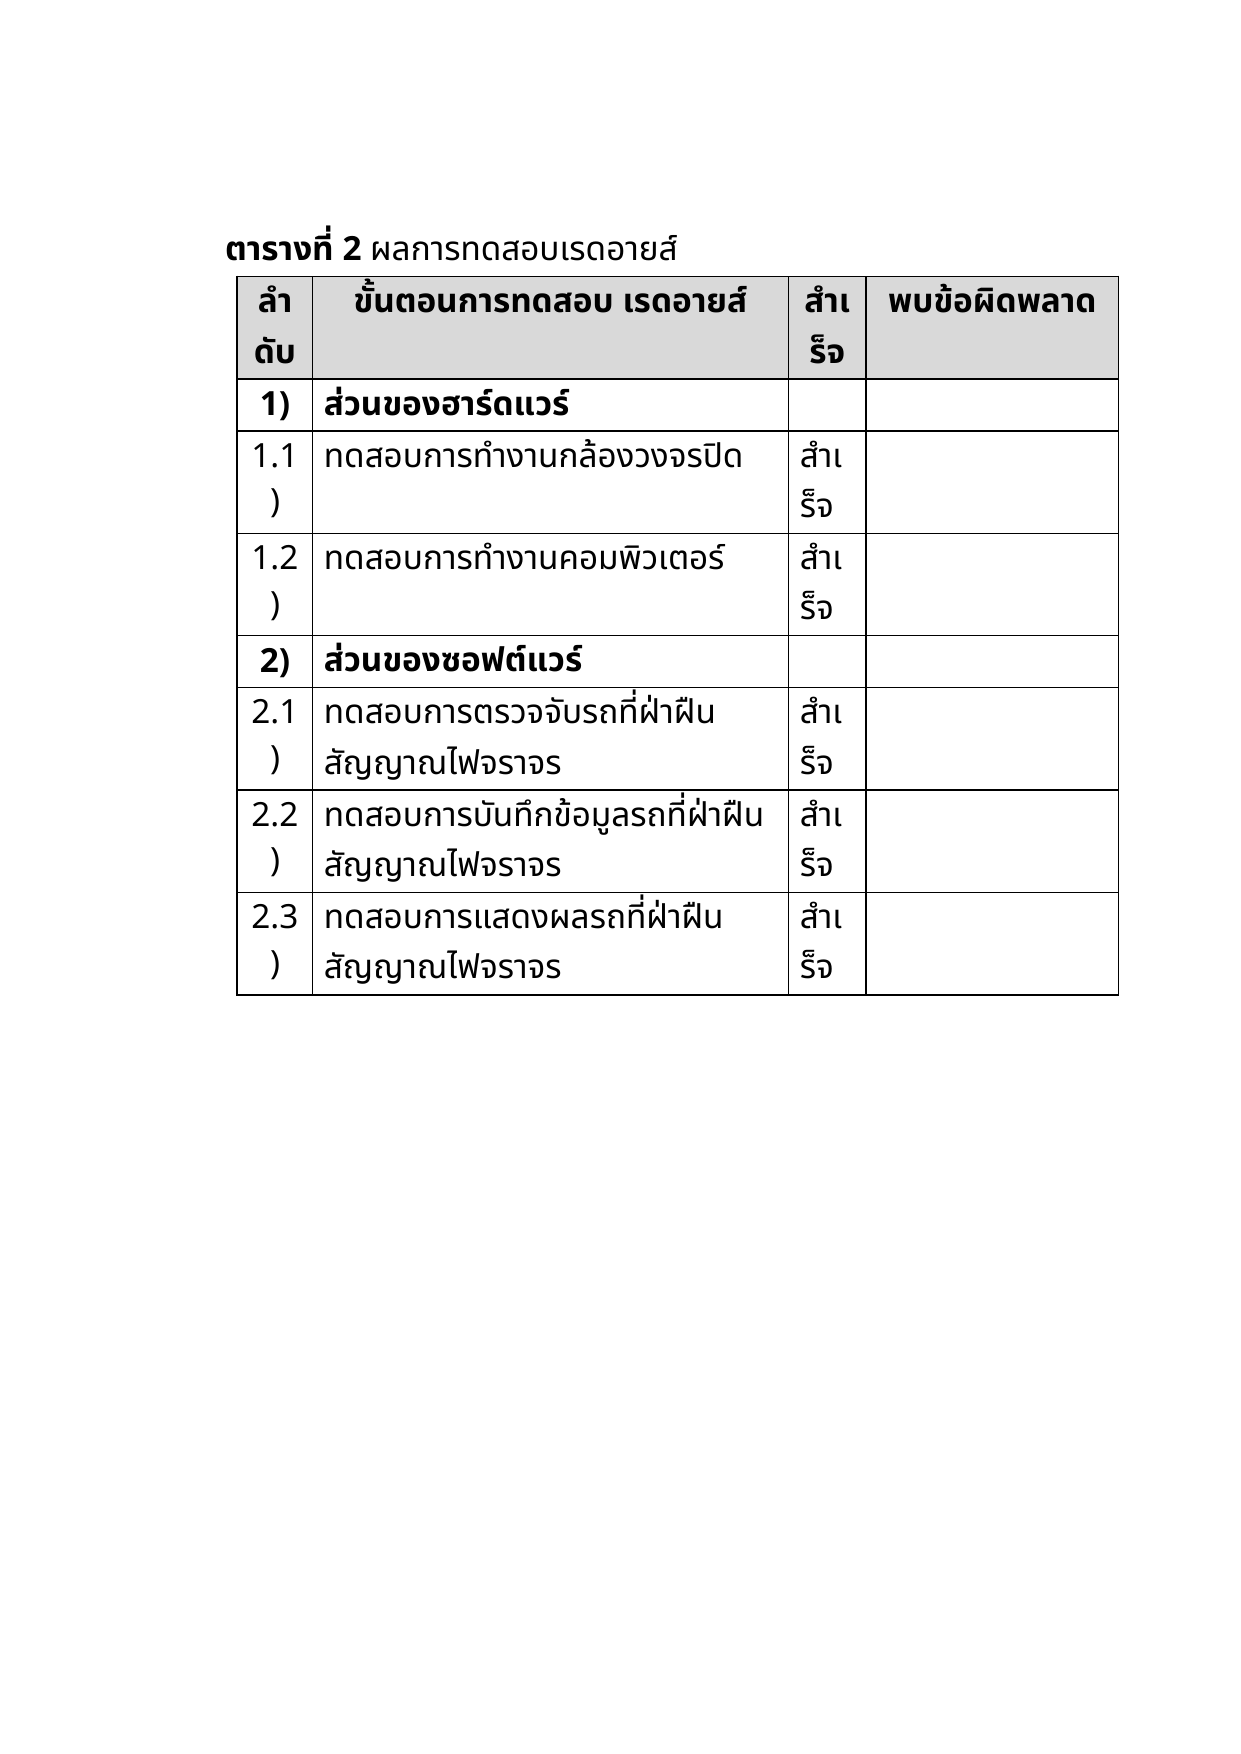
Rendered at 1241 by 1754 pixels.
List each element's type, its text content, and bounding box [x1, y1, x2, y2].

table_cell [789, 636, 865, 687]
text ตารางที่ 2 ผลการทดสอบเรดอายส์ [225, 225, 1090, 276]
table_cell 2.3) [238, 893, 312, 994]
table_cell ส่วนของซอฟต์แวร์ [313, 636, 788, 687]
table_cell ส่วนของฮาร์ดแวร์ [313, 380, 788, 430]
table_header ขั้นตอนการทดสอบ เรดอายส์ [313, 277, 788, 378]
table_cell 2.1) [238, 688, 312, 789]
table_cell ทดสอบการแสดงผลรถที่ฝ่าฝืนสัญญาณไฟจราจร [313, 893, 788, 994]
table_cell [867, 791, 1118, 892]
table_cell สำเร็จ [789, 791, 865, 892]
table_cell [867, 893, 1118, 994]
table_cell [867, 688, 1118, 789]
table_cell 2.2) [238, 791, 312, 892]
table_cell 1.1) [238, 432, 312, 532]
table_header พบข้อผิดพลาด [867, 277, 1118, 378]
table_cell ทดสอบการทำงานคอมพิวเตอร์ [313, 534, 788, 635]
table_header สำเร็จ [789, 277, 865, 378]
table_cell สำเร็จ [789, 893, 865, 994]
table_cell สำเร็จ [789, 688, 865, 789]
table_cell สำเร็จ [789, 534, 865, 635]
table_cell ทดสอบการตรวจจับรถที่ฝ่าฝืนสัญญาณไฟจราจร [313, 688, 788, 789]
table_cell [867, 534, 1118, 635]
table_cell 1.2) [238, 534, 312, 635]
table_cell ทดสอบการบันทึกข้อมูลรถที่ฝ่าฝืนสัญญาณไฟจราจร [313, 791, 788, 892]
table_cell สำเร็จ [789, 432, 865, 532]
table_cell 1) [238, 380, 312, 430]
table_cell ทดสอบการทำงานกล้องวงจรปิด [313, 432, 788, 532]
table_cell [867, 636, 1118, 687]
table_cell [867, 380, 1118, 430]
table_header ลำดับ [238, 277, 312, 378]
table_cell [867, 432, 1118, 532]
table_cell [789, 380, 865, 430]
table_cell 2) [238, 636, 312, 687]
